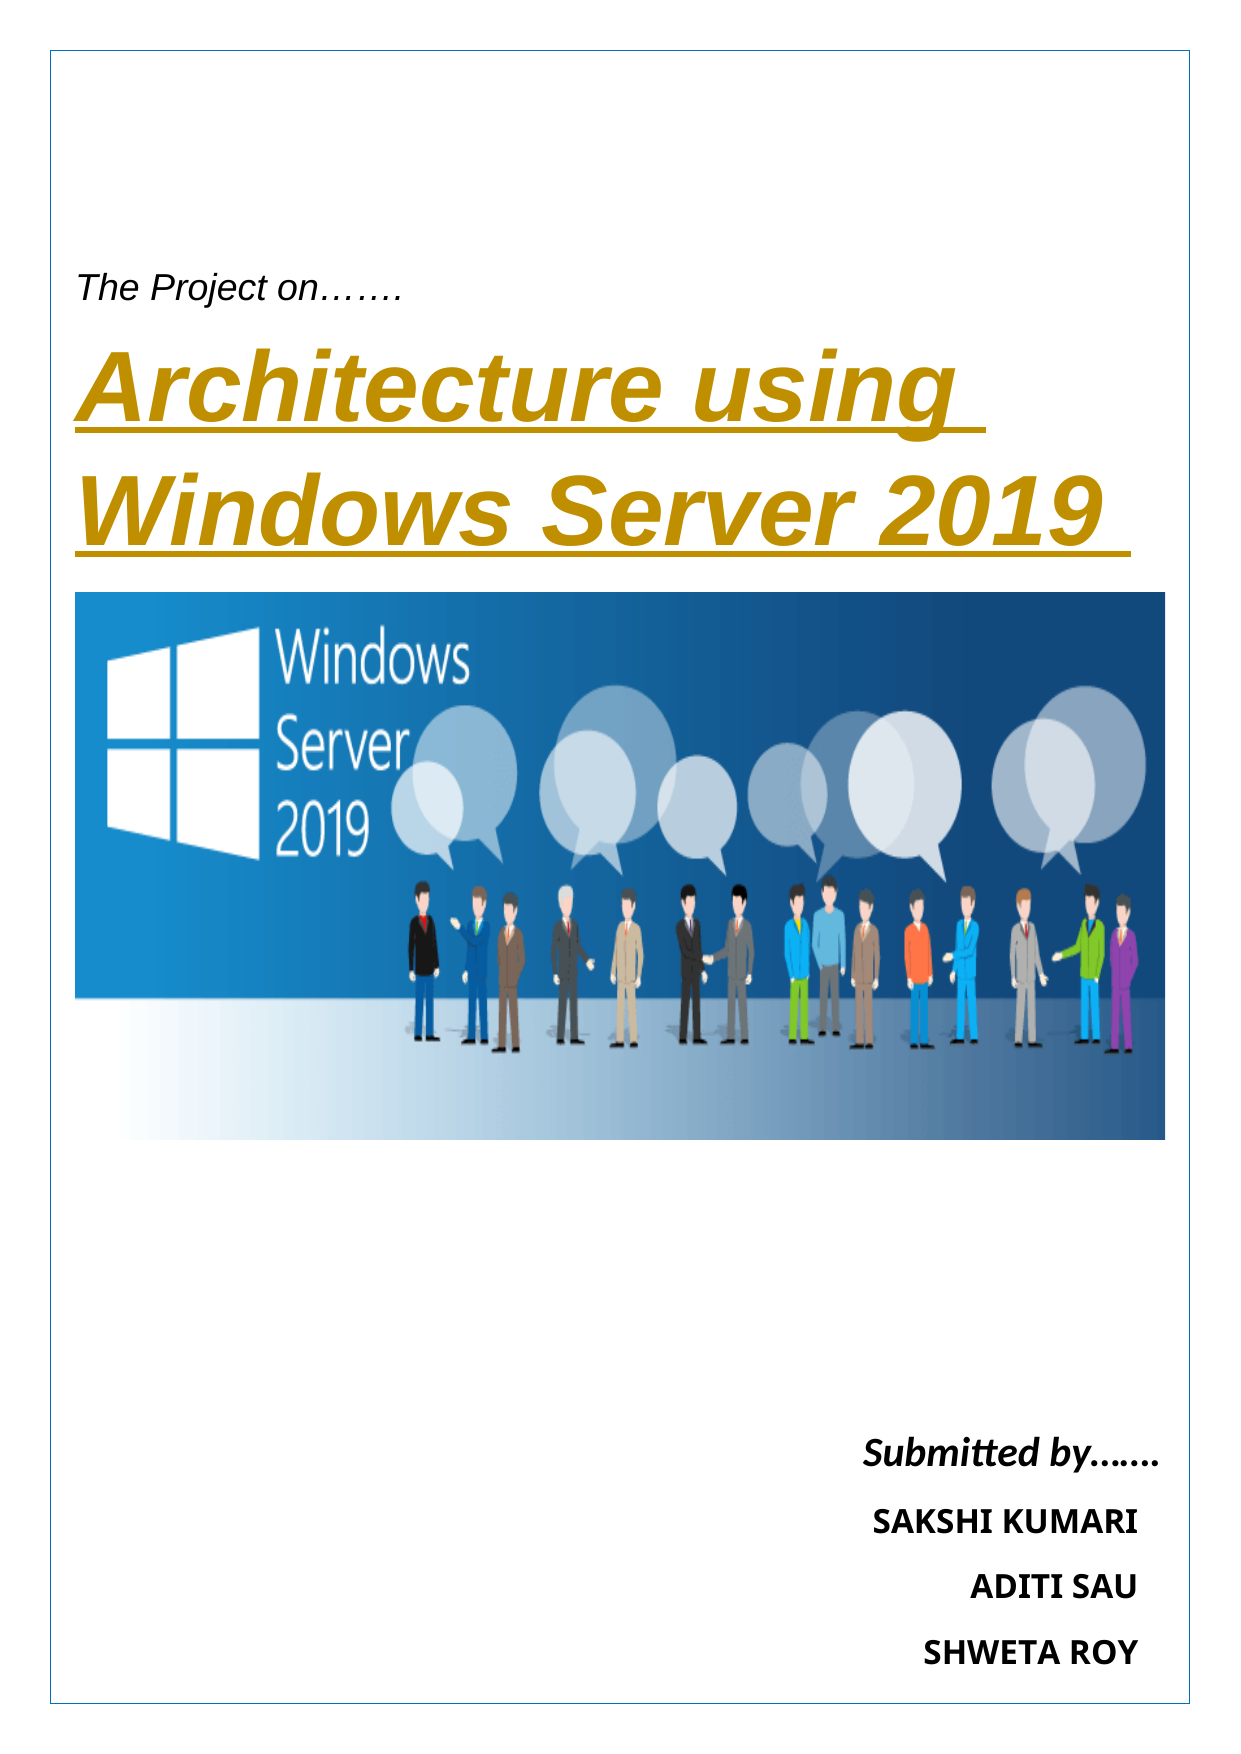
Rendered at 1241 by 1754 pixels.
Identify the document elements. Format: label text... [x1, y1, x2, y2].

text SAKSHI KUMARI [75, 1497, 1138, 1543]
text The Project on……. [75, 265, 1165, 308]
text Submitted by……. [75, 1426, 1165, 1477]
text Architecture using Windows Server 2019 [75, 328, 1165, 567]
picture [75, 592, 1166, 1140]
text ADITI SAU [75, 1563, 1138, 1608]
text SHWETA ROY [75, 1629, 1138, 1674]
